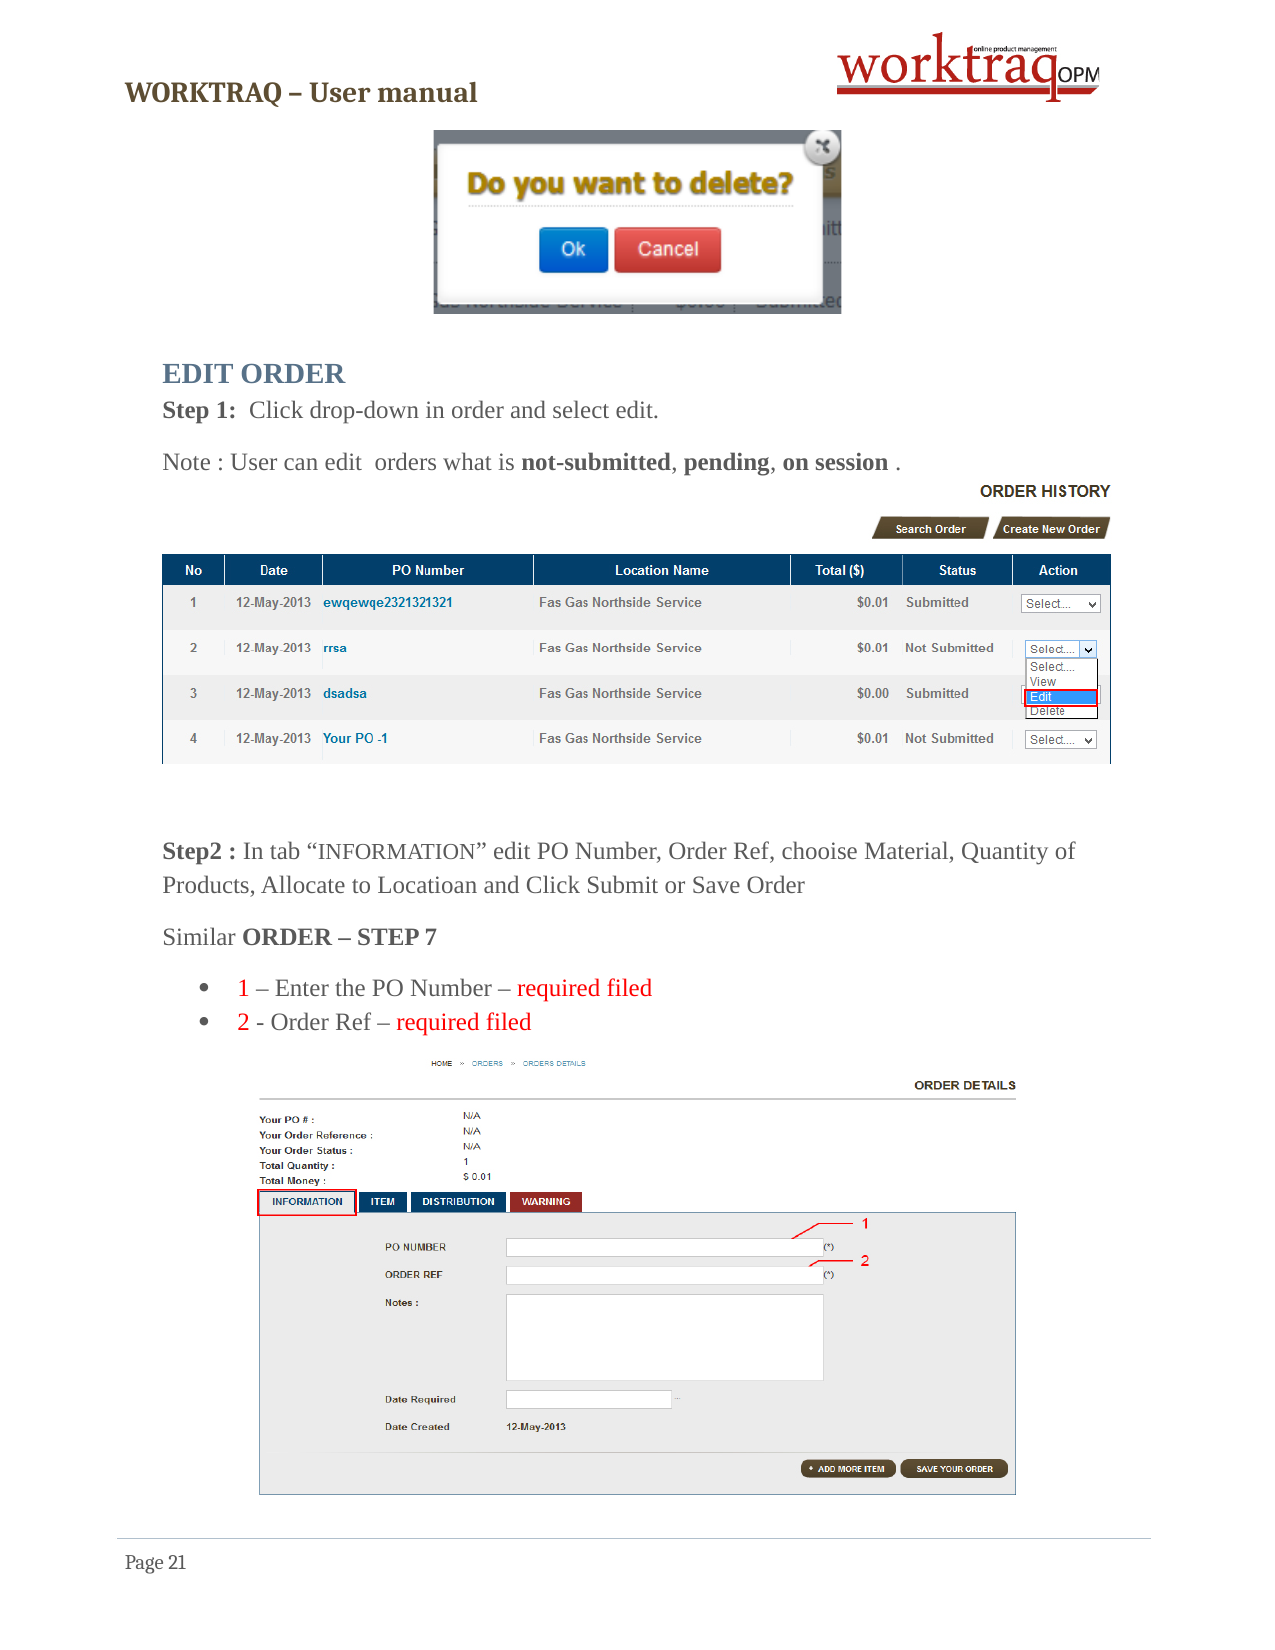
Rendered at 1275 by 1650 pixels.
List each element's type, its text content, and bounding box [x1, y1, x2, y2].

list 2 - Order Ref – required filed [199, 1007, 1113, 1036]
picture [162, 480, 1113, 764]
text Step2 : In tab “INFORMATION” edit PO Number, Order Ref, chooise Material, Quantity of Products, Allocate to Locatioan and Click Submit or Save Order [162, 836, 1113, 899]
text Step 1: Click drop-down in order and select edit. [162, 396, 1113, 424]
list 1 – Enter the PO Number – required filed [199, 973, 1113, 1001]
picture [256, 1058, 1019, 1499]
picture [837, 32, 1100, 102]
picture [433, 130, 842, 314]
text Note : User can edit orders what is not-submitted, pending, on session . [162, 447, 1113, 480]
subtitle Edit Order [162, 356, 1113, 389]
text Similar ORDER – STEP 7 [162, 922, 1113, 950]
